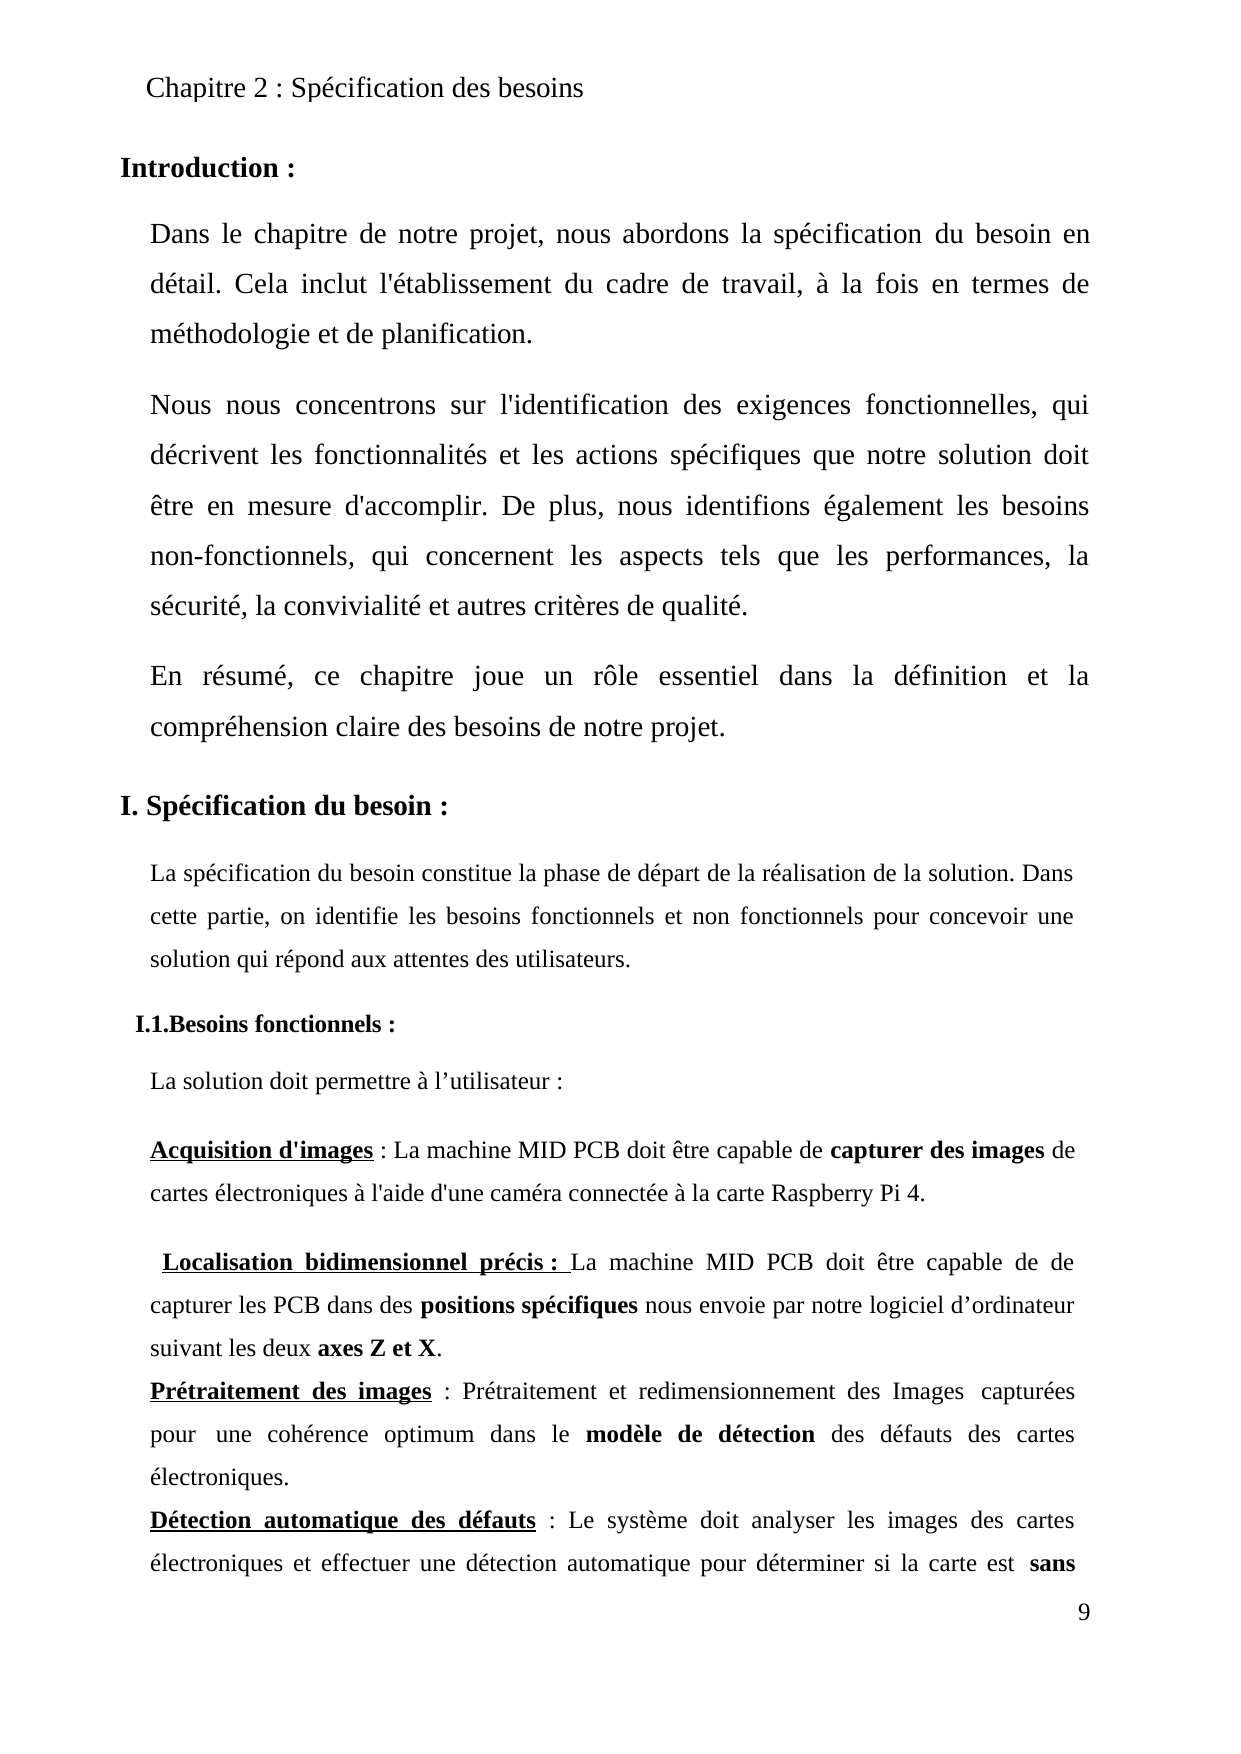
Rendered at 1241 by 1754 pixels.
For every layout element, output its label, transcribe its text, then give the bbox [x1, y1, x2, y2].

text Dans le chapitre de notre projet, nous abordons la spécification du besoin en détail. Cela inclut l'établissement du cadre de travail, à la fois en termes de méthodologie et de planification. [150, 216, 1090, 350]
text Localisation bidimensionnel précis : La machine MID PCB doit être capable de de capturer les PCB dans des positions spécifiques nous envoie par notre logiciel d’ordinateur suivant les deux axes Z et X. [150, 1247, 1075, 1362]
text En résumé, ce chapitre joue un rôle essentiel dans la définition et la compréhension claire des besoins de notre projet. [150, 658, 1090, 742]
text Acquisition d'images : La machine MID PCB doit être capable de capturer des images de cartes électroniques à l'aide d'une caméra connectée à la carte Raspberry Pi 4. [150, 1135, 1075, 1207]
text Introduction : [120, 150, 1075, 183]
text La spécification du besoin constitue la phase de départ de la réalisation de la solution. Dans cette partie, on identifie les besoins fonctionnels et non fonctionnels pour concevoir une solution qui répond aux attentes des utilisateurs. [150, 858, 1075, 973]
text Nous nous concentrons sur l'identification des exigences fonctionnelles, qui décrivent les fonctionnalités et les actions spécifiques que notre solution doit être en mesure d'accomplir. De plus, nous identifions également les besoins non-fonctionnels, qui concernent les aspects tels que les performances, la sécurité, la convivialité et autres critères de qualité. [150, 387, 1090, 622]
subtitle I. Spécification du besoin : [120, 788, 1075, 821]
subtitle I.1.Besoins fonctionnels : [135, 1009, 1075, 1037]
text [150, 1505, 1075, 1577]
text Prétraitement des images : Prétraitement et redimensionnement des Images capturées pour une cohérence optimum dans le modèle de détection des défauts des cartes électroniques. [150, 1376, 1075, 1491]
text La solution doit permettre à l’utilisateur : [150, 1066, 1075, 1095]
